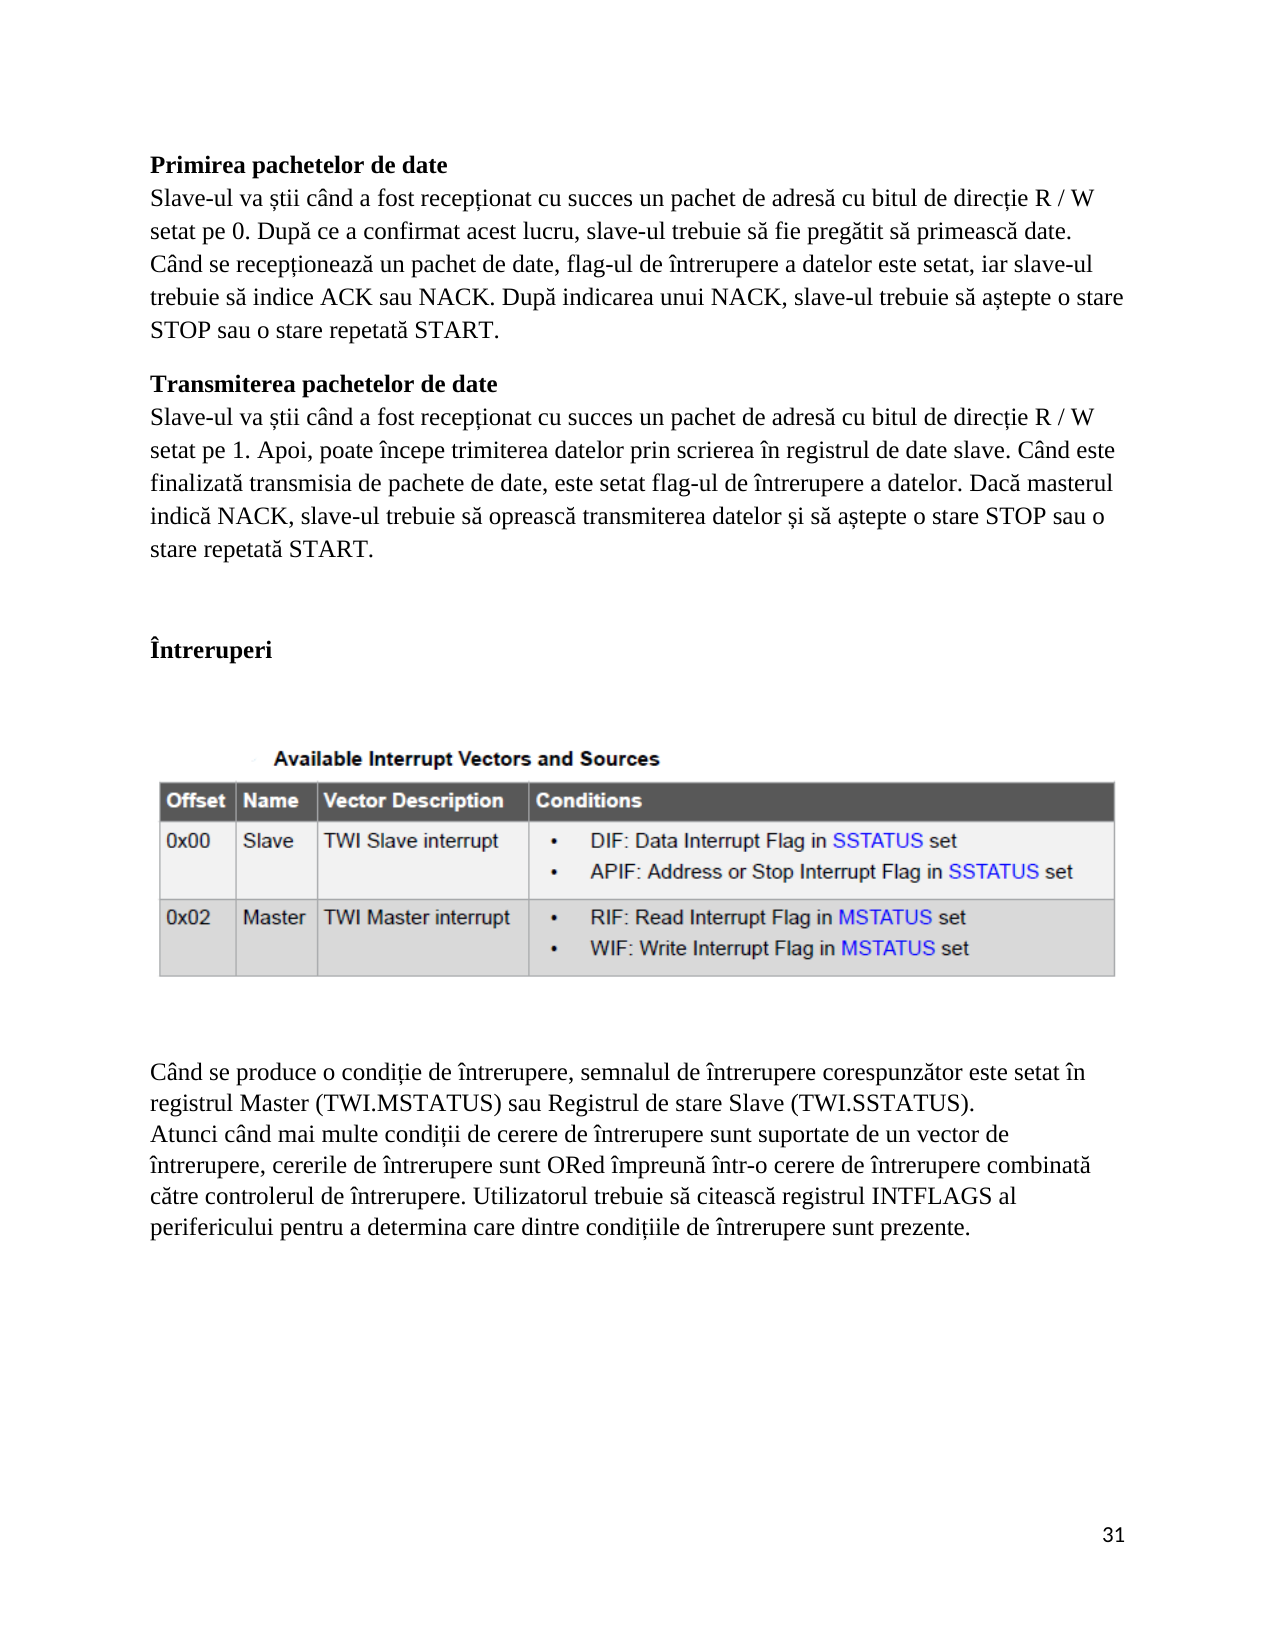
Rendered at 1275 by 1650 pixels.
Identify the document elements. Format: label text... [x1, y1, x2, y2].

picture [150, 727, 1125, 989]
text Transmiterea pachetelor de date Slave-ul va știi când a fost recepționat cu succes un pachet de adresă cu bitul de direcție R / W setat pe 1. Apoi, poate începe trimiterea datelor prin scrierea în registrul de date slave. Când este finalizată transmisia de pachete de date, este setat flag-ul de întrerupere a datelor. Dacă masterul indică NACK, slave-ul trebuie să oprească transmiterea datelor și să aștepte o stare STOP sau o stare repetată START. [150, 369, 1125, 563]
text Primirea pachetelor de date Slave-ul va știi când a fost recepționat cu succes un pachet de adresă cu bitul de direcție R / W setat pe 0. După ce a confirmat acest lucru, slave-ul trebuie să fie pregătit să primească date. Când se recepționează un pachet de date, flag-ul de întrerupere a datelor este setat, iar slave-ul trebuie să indice ACK sau NACK. După indicarea unui NACK, slave-ul trebuie să aștepte o stare STOP sau o stare repetată START. [150, 150, 1125, 344]
text Când se produce o condiție de întrerupere, semnalul de întrerupere corespunzător este setat în registrul Master (TWI.MSTATUS) sau Registrul de stare Slave (TWI.SSTATUS). Atunci când mai multe condiții de cerere de întrerupere sunt suportate de un vector de întrerupere, cererile de întrerupere sunt ORed împreună într-o cerere de întrerupere combinată către controlerul de întrerupere. Utilizatorul trebuie să citească registrul INTFLAGS al perifericului pentru a determina care dintre condițiile de întrerupere sunt prezente. [150, 1057, 1125, 1241]
text Întreruperi [150, 636, 1125, 664]
